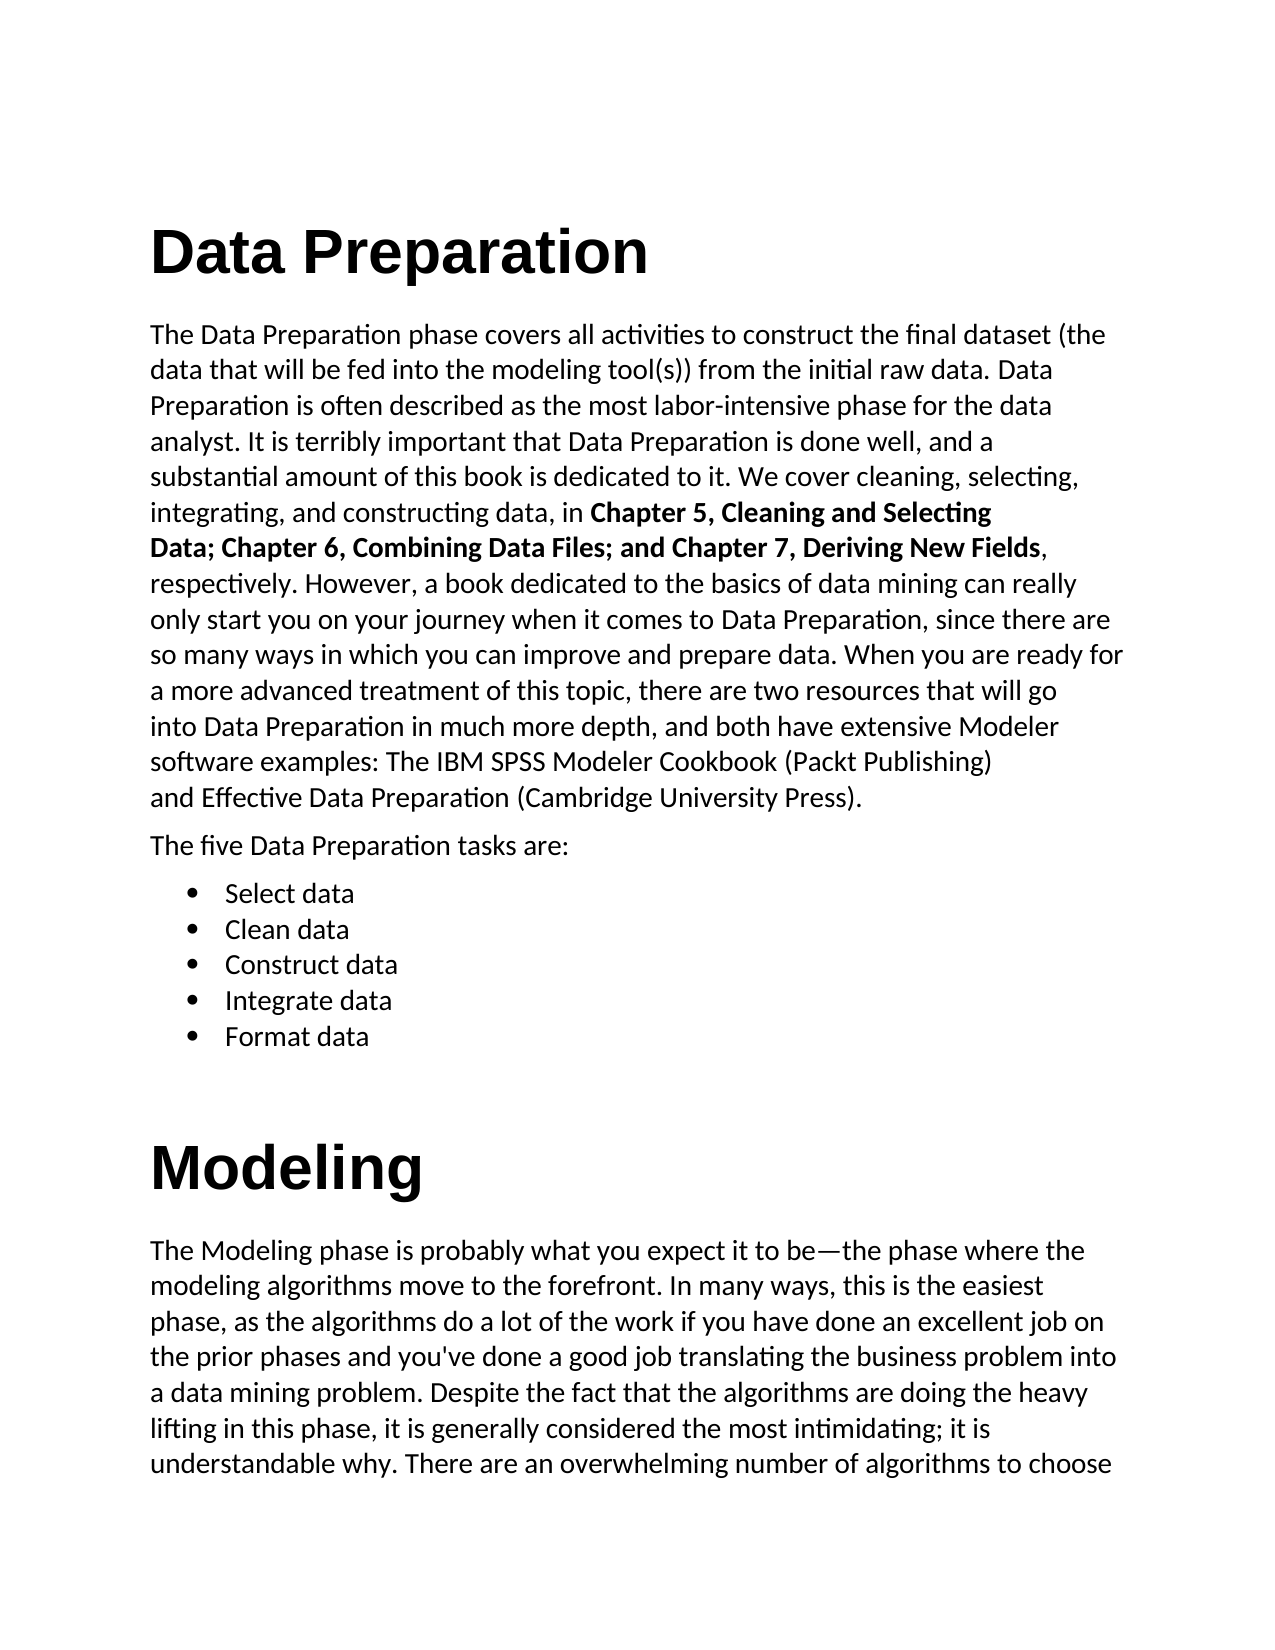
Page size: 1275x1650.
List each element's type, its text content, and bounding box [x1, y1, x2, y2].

list Format data [187, 1018, 1125, 1053]
subtitle Modeling [150, 1131, 1125, 1202]
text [150, 1232, 1125, 1481]
text The Data Preparation phase covers all activities to construct the final dataset (the data that will be fed into the modeling tool(s)) from the initial raw data. Data Preparation is often described as the most labor-intensive phase for the data analyst. It is terribly important that Data Preparation is done well, and a substantial amount of this book is dedicated to it. We cover cleaning, selecting, integrating, and constructing data, in Chapter 5, Cleaning and Selecting Data; Chapter 6, Combining Data Files; and Chapter 7, Deriving New Fields, respectively. However, a book dedicated to the basics of data mining can really only start you on your journey when it comes to Data Preparation, since there are so many ways in which you can improve and prepare data. When you are ready for a more advanced treatment of this topic, there are two resources that will go into Data Preparation in much more depth, and both have extensive Modeler software examples: The IBM SPSS Modeler Cookbook (Packt Publishing) and Effective Data Preparation (Cambridge University Press). [150, 316, 1125, 814]
list Clean data [187, 911, 1125, 946]
list Integrate data [187, 982, 1125, 1018]
list Construct data [187, 946, 1125, 982]
list Select data [187, 875, 1125, 911]
text The five Data Preparation tasks are: [150, 827, 1125, 863]
subtitle Data Preparation [150, 215, 1125, 287]
